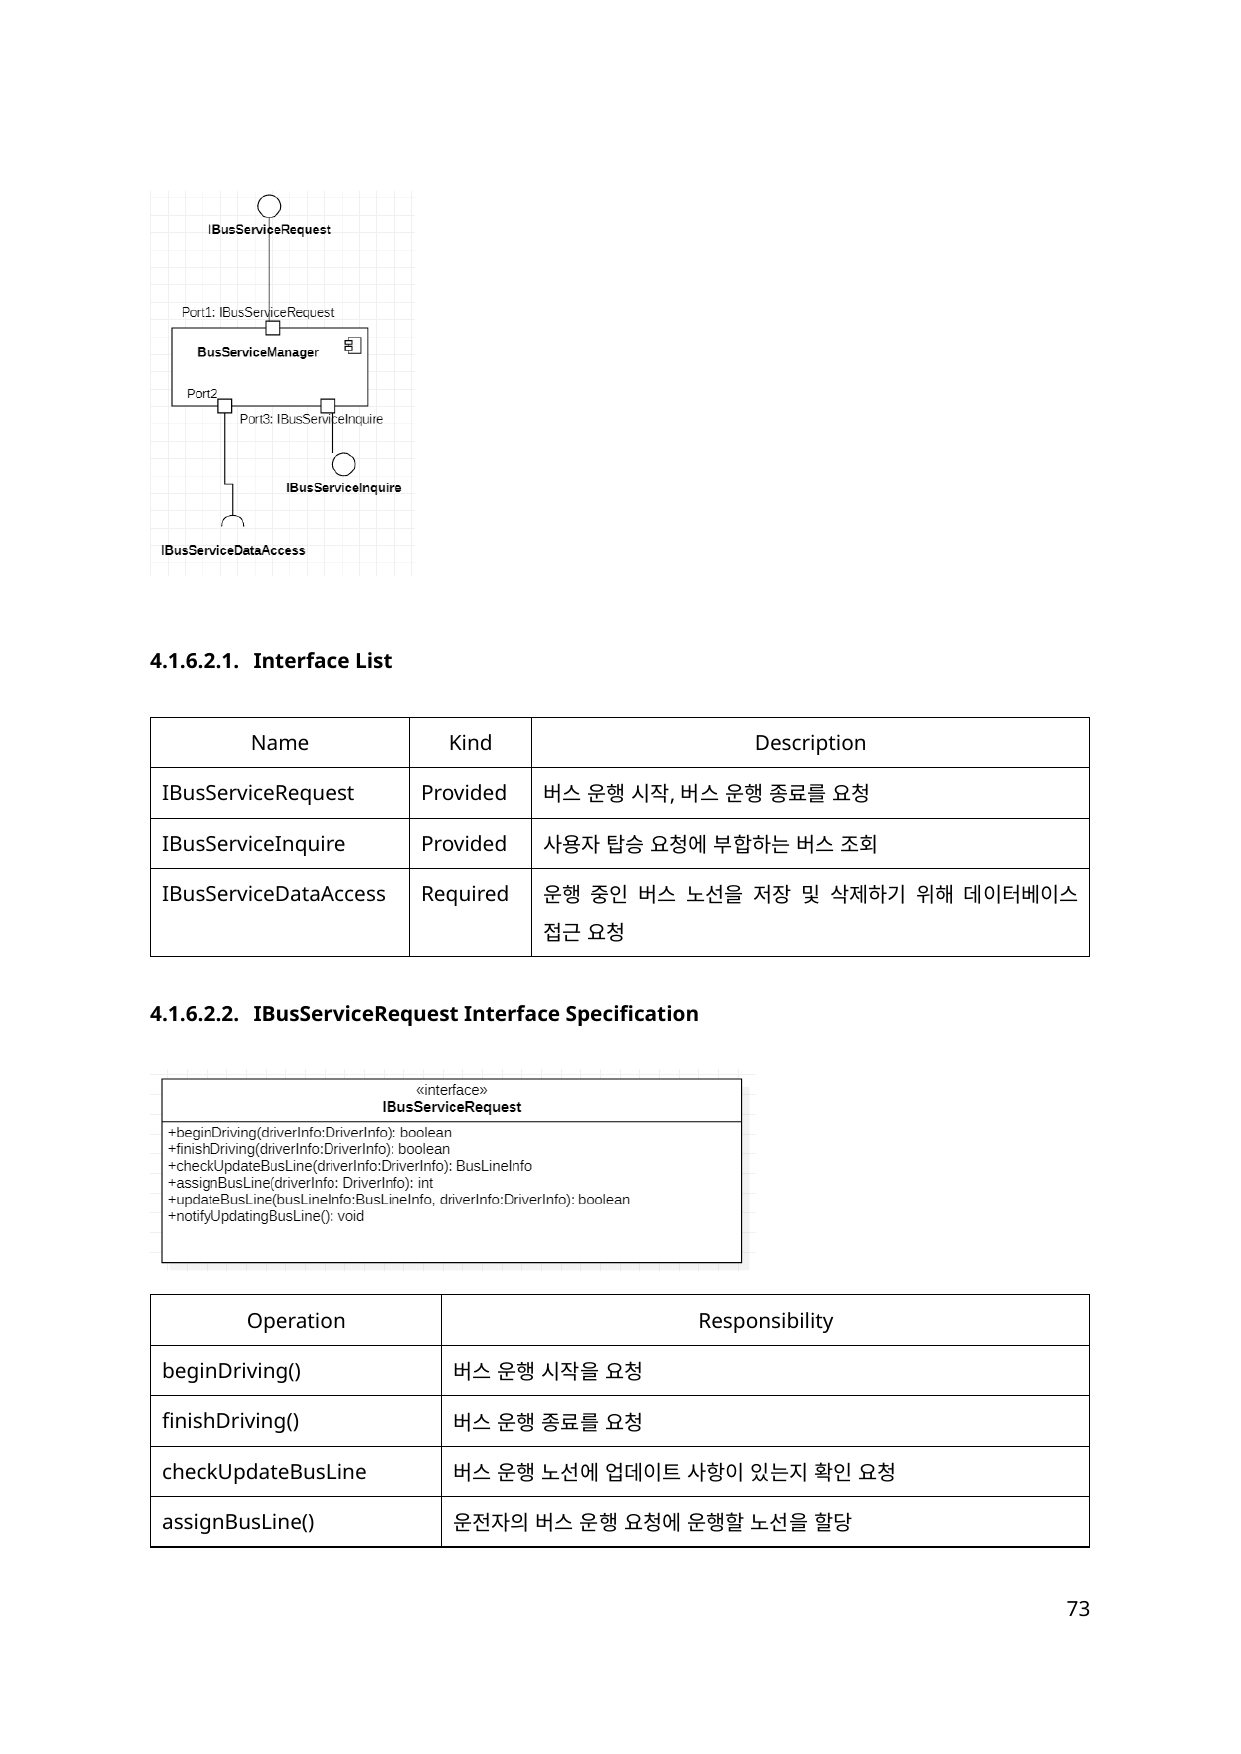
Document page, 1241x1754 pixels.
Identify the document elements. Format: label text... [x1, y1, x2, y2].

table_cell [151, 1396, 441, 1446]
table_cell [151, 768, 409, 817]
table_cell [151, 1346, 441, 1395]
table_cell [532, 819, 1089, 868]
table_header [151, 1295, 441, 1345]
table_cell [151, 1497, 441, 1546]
subtitle Interface List [150, 642, 1090, 679]
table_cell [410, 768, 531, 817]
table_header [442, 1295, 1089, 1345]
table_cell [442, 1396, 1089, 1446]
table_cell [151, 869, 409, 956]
subtitle IBusServiceRequest Interface Specification [150, 994, 1090, 1032]
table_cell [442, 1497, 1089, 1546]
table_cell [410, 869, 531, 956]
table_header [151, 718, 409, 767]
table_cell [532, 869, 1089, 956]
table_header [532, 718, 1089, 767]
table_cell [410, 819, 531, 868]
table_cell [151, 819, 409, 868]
picture [150, 191, 415, 576]
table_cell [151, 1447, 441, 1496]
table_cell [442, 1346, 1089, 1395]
picture [150, 1069, 756, 1271]
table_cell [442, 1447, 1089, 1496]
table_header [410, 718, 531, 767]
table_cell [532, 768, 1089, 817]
